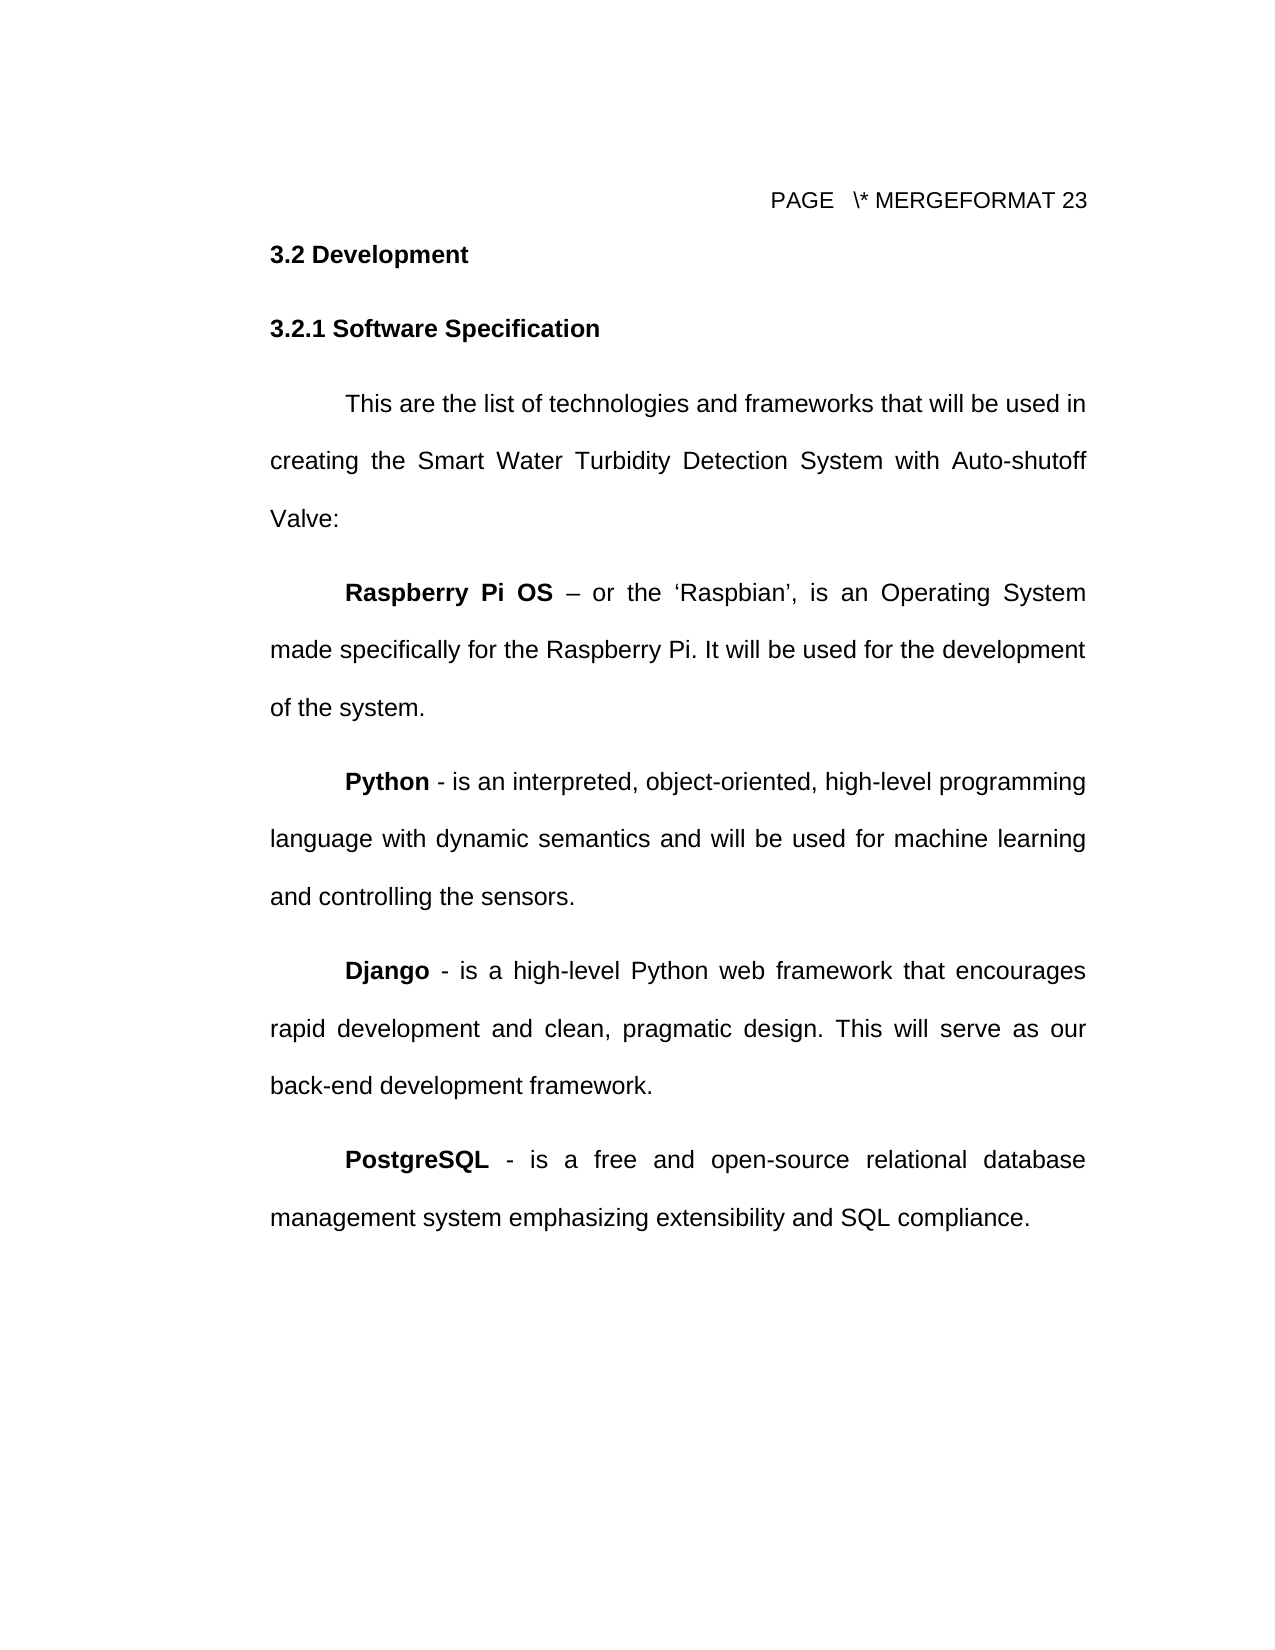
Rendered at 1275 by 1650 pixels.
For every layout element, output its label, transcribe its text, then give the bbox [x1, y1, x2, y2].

text PostgreSQL - is a free and open-source relational database management system emphasizing extensibility and SQL compliance. [270, 1145, 1087, 1231]
text Raspberry Pi OS – or the ‘Raspbian’, is an Operating System made specifically for the Raspberry Pi. It will be used for the development of the system. [270, 578, 1087, 721]
text This are the list of technologies and frameworks that will be used in creating the Smart Water Turbidity Detection System with Auto-shutoff Valve: [270, 388, 1087, 532]
text 3.2.1 Software Specification [270, 314, 1087, 343]
text 3.2 Development [270, 240, 1087, 269]
text Python - is an interpreted, object-oriented, high-level programming language with dynamic semantics and will be used for machine learning and controlling the sensors. [270, 767, 1087, 911]
text Django - is a high-level Python web framework that encourages rapid development and clean, pragmatic design. This will serve as our back-end development framework. [270, 956, 1087, 1100]
